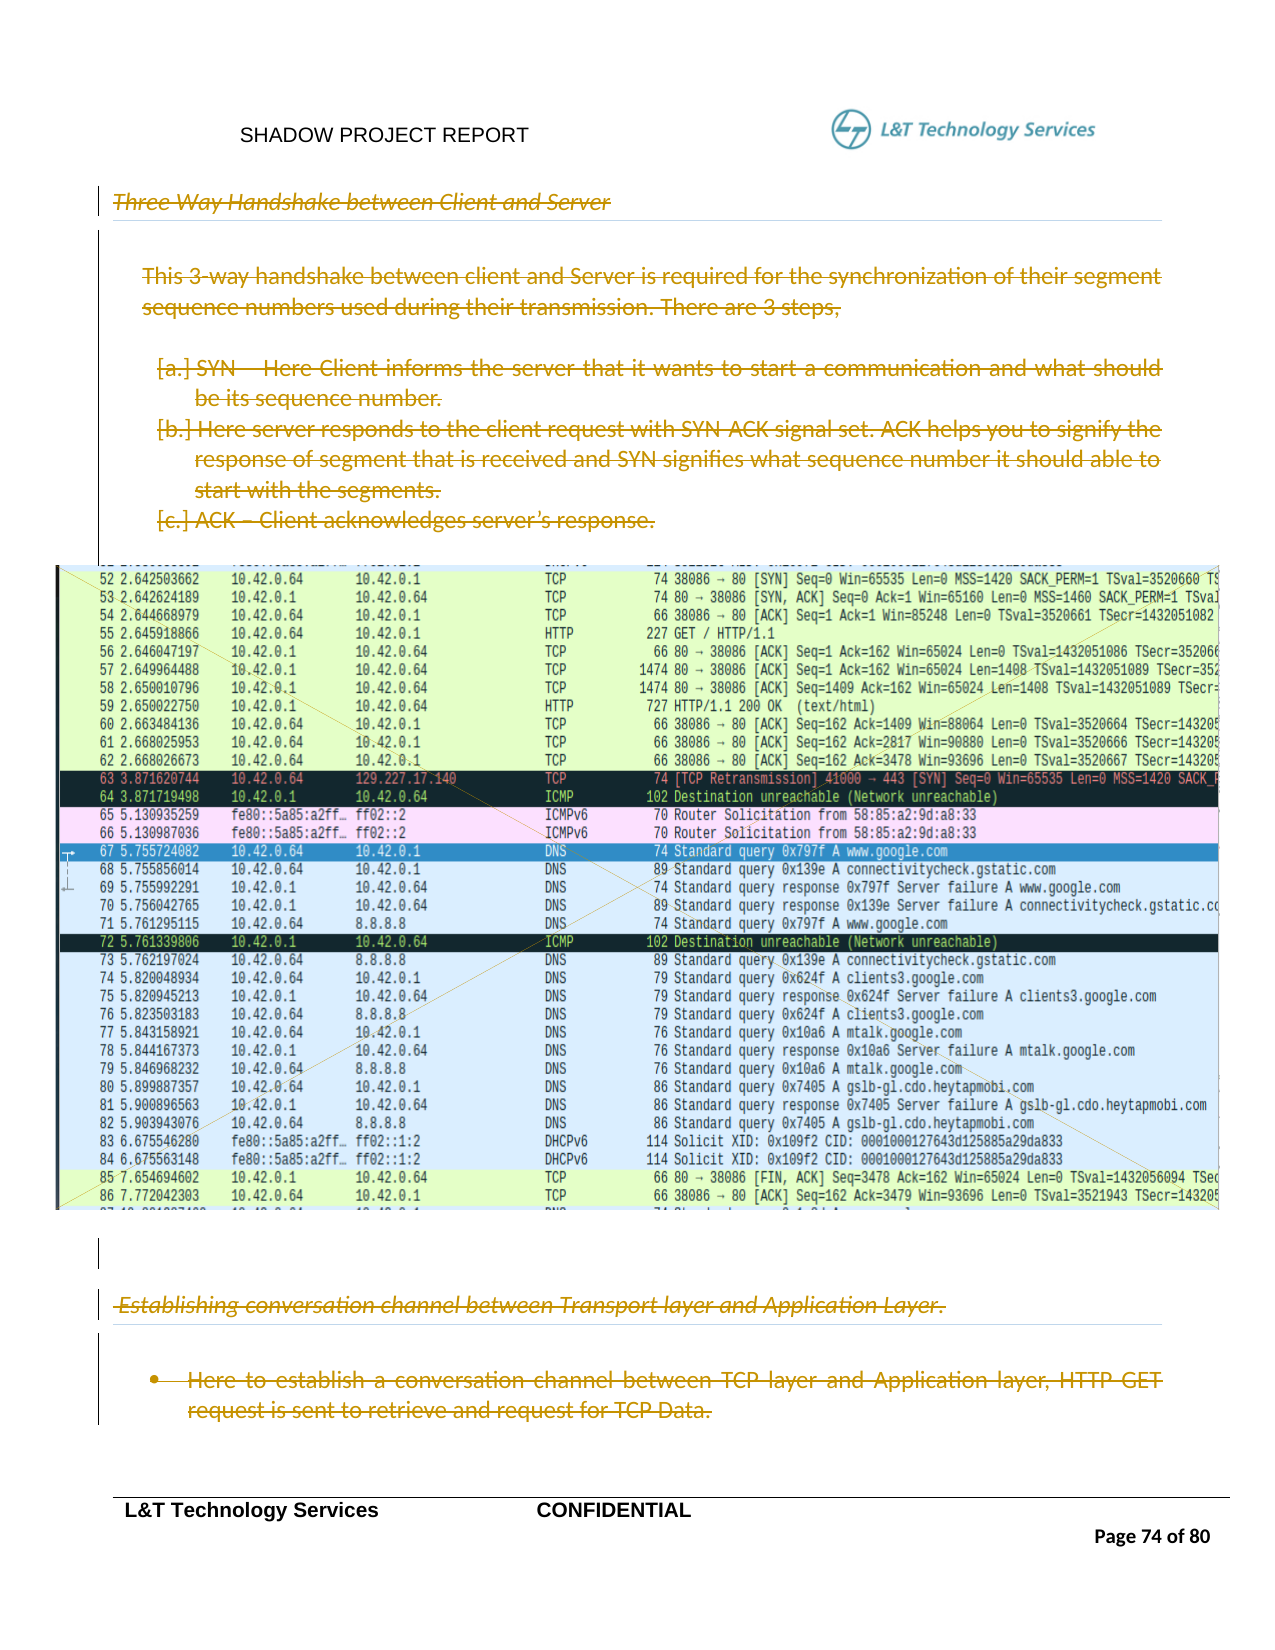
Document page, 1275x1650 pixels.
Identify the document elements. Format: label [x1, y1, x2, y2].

picture [639, 566, 1220, 1208]
picture [57, 888, 1218, 1210]
picture [829, 98, 1097, 162]
picture [57, 565, 1218, 886]
picture [55, 566, 636, 1208]
